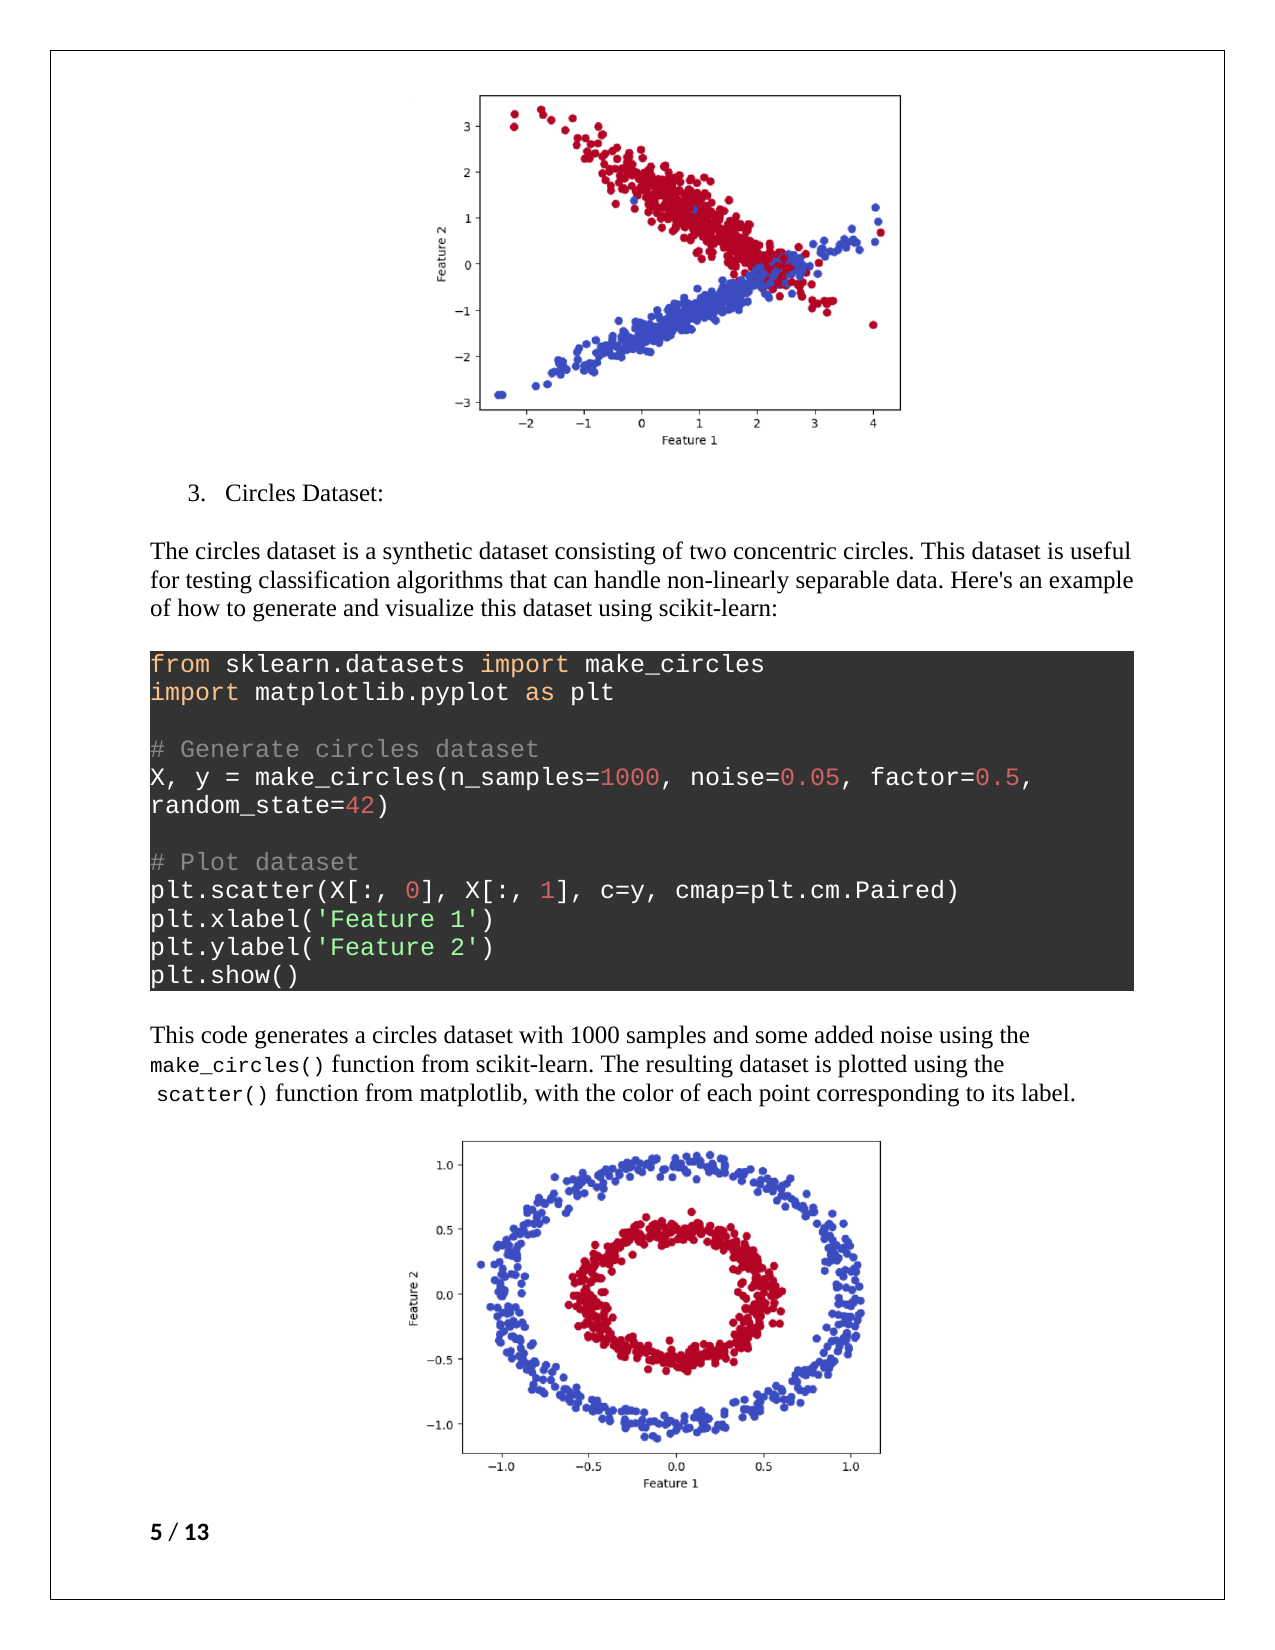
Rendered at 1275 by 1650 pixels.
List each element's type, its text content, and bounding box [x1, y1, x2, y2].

text The circles dataset is a synthetic dataset consisting of two concentric circles. This dataset is useful for testing classification algorithms that can handle non-linearly separable data. Here's an example of how to generate and visualize this dataset using scikit-learn: [150, 622, 1134, 708]
text This code generates a two-dimensional classification dataset with 1000 samples and 2 features. The plot shows the distribution of the data points, with each class represented by a different color. [187, 89, 1134, 175]
list Circles Dataset: [187, 564, 1134, 593]
text scatter() function from matplotlib, with the color of each point corresponding to its label. [150, 1165, 1134, 1194]
text from sklearn.datasets import make_circles import matplotlib.pyplot as plt # Generate circles dataset X, y = make_circles(n_samples=1000, noise=0.05, factor=0.5, random_state=42) # Plot dataset plt.scatter(X[:, 0], X[:, 1], c=y, cmap=plt.cm.Paired) plt.xlabel('Feature 1') plt.ylabel('Feature 2') plt.show() [150, 738, 1134, 1078]
picture [414, 175, 908, 535]
text This code generates a circles dataset with 1000 samples and some added noise using the make_circles() function from scikit-learn. The resulting dataset is plotted using the [150, 1106, 1134, 1165]
